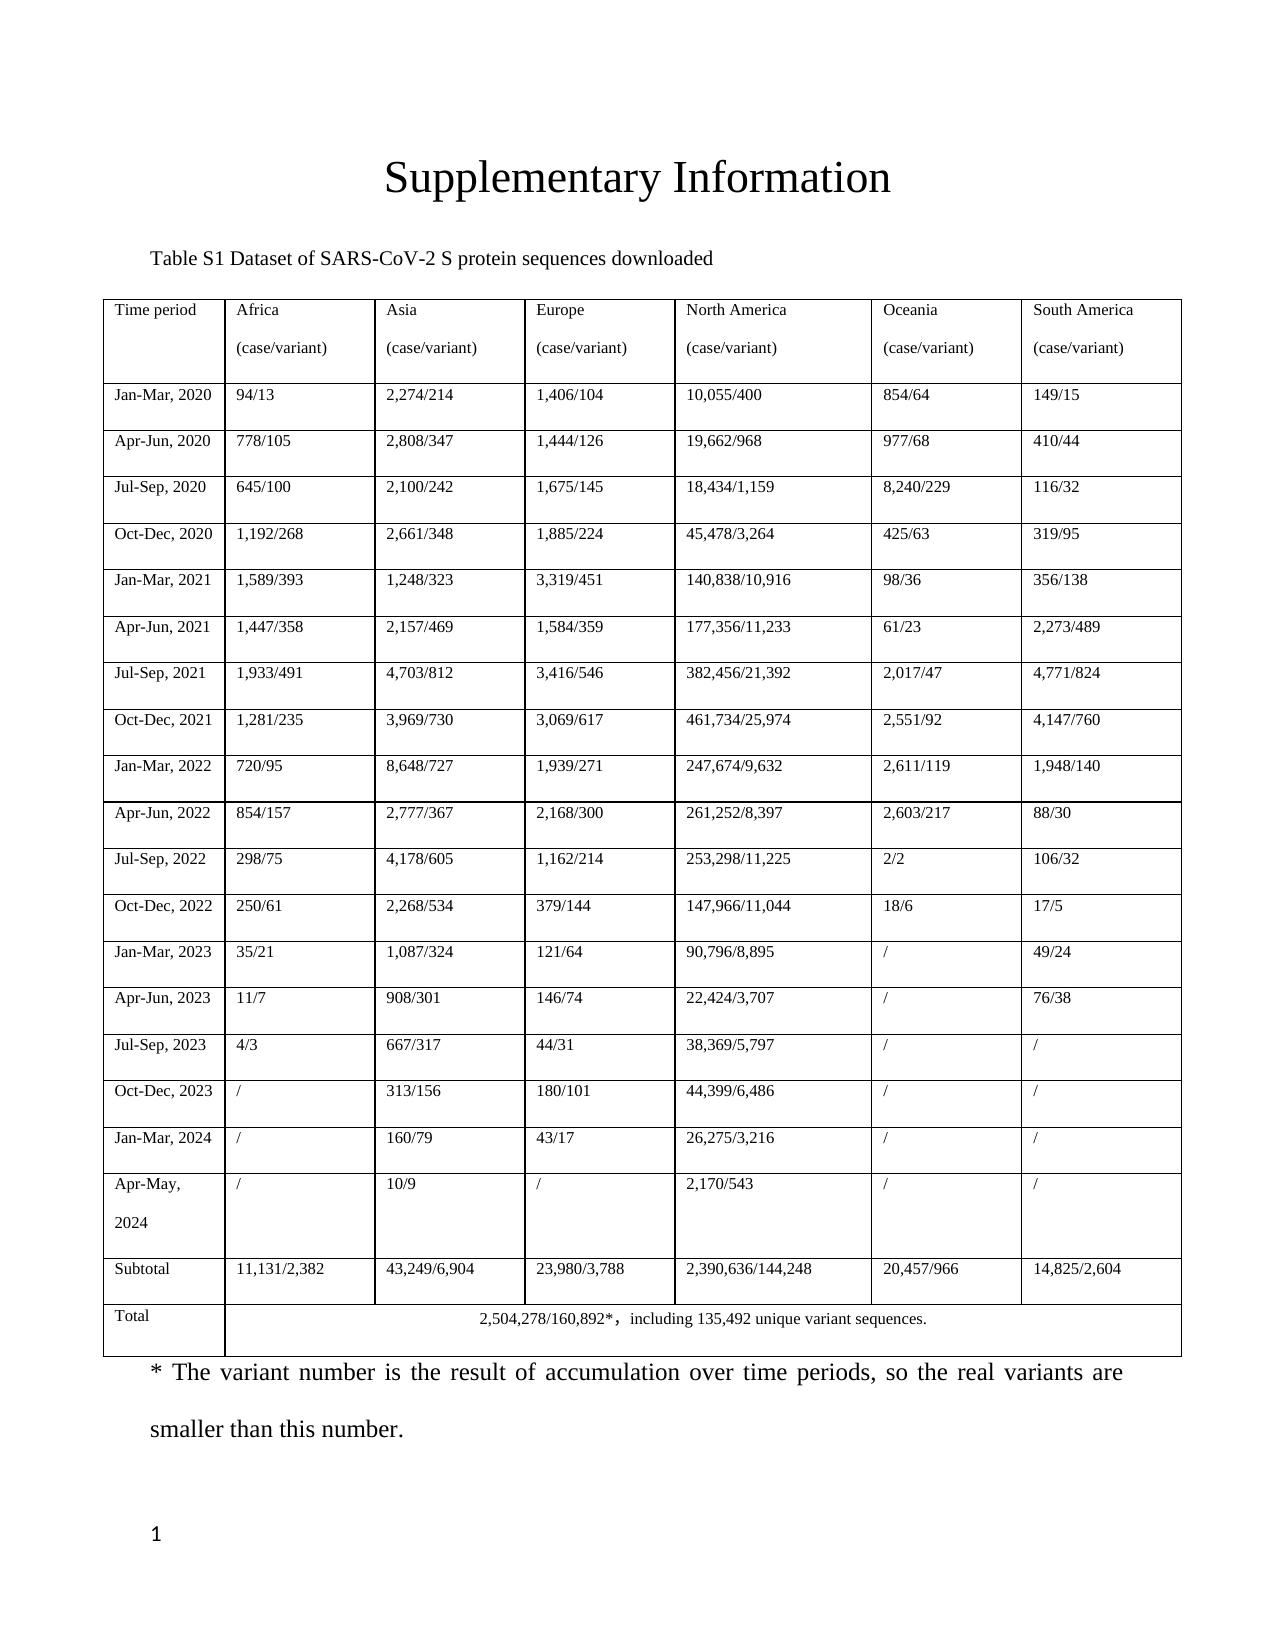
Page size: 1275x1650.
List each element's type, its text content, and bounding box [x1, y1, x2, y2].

table_cell Total [104, 1305, 224, 1356]
table_cell 10/9 [376, 1174, 524, 1258]
table_cell 313/156 [376, 1081, 524, 1127]
table_cell 44,399/6,486 [676, 1081, 871, 1127]
table_cell Jul-Sep, 2023 [104, 1035, 224, 1080]
table_cell 1,933/491 [226, 663, 374, 708]
table_cell 44/31 [526, 1035, 674, 1080]
table_cell 140,838/10,916 [676, 570, 871, 616]
table_cell 35/21 [226, 942, 374, 987]
table_cell 778/105 [226, 431, 374, 476]
table_cell Apr-May, 2024 [104, 1174, 224, 1258]
table_cell 4,703/812 [376, 663, 524, 708]
table_cell 4,771/824 [1022, 663, 1181, 708]
table_cell 2/2 [872, 849, 1021, 894]
table_cell 18/6 [872, 895, 1021, 941]
table_cell 2,504,278/160,892*，including 135,492 unique variant sequences. [226, 1305, 1181, 1356]
table_cell 146/74 [526, 988, 674, 1034]
table_cell 10,055/400 [676, 384, 871, 430]
table_cell Apr-Jun, 2023 [104, 988, 224, 1034]
table_header Africa (case/variant) [226, 300, 374, 383]
table_cell 76/38 [1022, 988, 1181, 1034]
table_cell Jul-Sep, 2021 [104, 663, 224, 708]
table_cell 261,252/8,397 [676, 803, 871, 848]
table_cell / [872, 942, 1021, 987]
table_cell / [872, 1035, 1021, 1080]
table_cell 253,298/11,225 [676, 849, 871, 894]
text Supplementary Information [150, 150, 1125, 203]
table_cell 3,416/546 [526, 663, 674, 708]
table_cell / [1022, 1035, 1181, 1080]
table_cell 1,885/224 [526, 524, 674, 569]
table_cell / [872, 988, 1021, 1034]
table_cell 667/317 [376, 1035, 524, 1080]
table_cell 1,087/324 [376, 942, 524, 987]
table_cell 1,948/140 [1022, 756, 1181, 801]
table_cell 49/24 [1022, 942, 1181, 987]
table_cell 3,319/451 [526, 570, 674, 616]
table_cell 22,424/3,707 [676, 988, 871, 1034]
table_cell 160/79 [376, 1128, 524, 1173]
table_cell 88/30 [1022, 803, 1181, 848]
table_cell 18,434/1,159 [676, 477, 871, 523]
table_cell Apr-Jun, 2022 [104, 803, 224, 848]
table_cell / [1022, 1081, 1181, 1127]
table_cell 720/95 [226, 756, 374, 801]
table_cell Jan-Mar, 2021 [104, 570, 224, 616]
table_cell Jan-Mar, 2023 [104, 942, 224, 987]
table_cell 177,356/11,233 [676, 617, 871, 662]
table_cell 1,162/214 [526, 849, 674, 894]
table_cell 2,017/47 [872, 663, 1021, 708]
table_cell 379/144 [526, 895, 674, 941]
table_cell 977/68 [872, 431, 1021, 476]
table_cell 4/3 [226, 1035, 374, 1080]
table_cell 3,969/730 [376, 710, 524, 755]
table_cell 2,170/543 [676, 1174, 871, 1258]
table_cell 2,274/214 [376, 384, 524, 430]
table_cell Jan-Mar, 2024 [104, 1128, 224, 1173]
table_cell 4,147/760 [1022, 710, 1181, 755]
table_cell 1,589/393 [226, 570, 374, 616]
table_cell 2,611/119 [872, 756, 1021, 801]
table_cell 8,240/229 [872, 477, 1021, 523]
table_cell 121/64 [526, 942, 674, 987]
table_cell 149/15 [1022, 384, 1181, 430]
table_cell 319/95 [1022, 524, 1181, 569]
table_cell 2,603/217 [872, 803, 1021, 848]
table_cell Jul-Sep, 2020 [104, 477, 224, 523]
table_cell Apr-Jun, 2020 [104, 431, 224, 476]
table_cell 854/64 [872, 384, 1021, 430]
table_cell 98/36 [872, 570, 1021, 616]
table_cell Apr-Jun, 2021 [104, 617, 224, 662]
table_cell 2,661/348 [376, 524, 524, 569]
table_cell 26,275/3,216 [676, 1128, 871, 1173]
table_cell 1,192/268 [226, 524, 374, 569]
table_cell 1,248/323 [376, 570, 524, 616]
table_cell Subtotal [104, 1259, 224, 1304]
table_header Oceania (case/variant) [872, 300, 1021, 383]
table_cell 38,369/5,797 [676, 1035, 871, 1080]
table_cell 247,674/9,632 [676, 756, 871, 801]
table_cell Oct-Dec, 2020 [104, 524, 224, 569]
table_cell 425/63 [872, 524, 1021, 569]
text * The variant number is the result of accumulation over time periods, so the real variants are smaller than this number. [150, 1357, 1125, 1443]
table_cell 1,406/104 [526, 384, 674, 430]
table_cell 180/101 [526, 1081, 674, 1127]
table_cell 147,966/11,044 [676, 895, 871, 941]
table_cell / [872, 1081, 1021, 1127]
table_cell 2,168/300 [526, 803, 674, 848]
table_cell 20,457/966 [872, 1259, 1021, 1304]
table_cell Jul-Sep, 2022 [104, 849, 224, 894]
table_cell 116/32 [1022, 477, 1181, 523]
table_cell 2,157/469 [376, 617, 524, 662]
table_cell 90,796/8,895 [676, 942, 871, 987]
table_cell 461,734/25,974 [676, 710, 871, 755]
table_cell Jan-Mar, 2022 [104, 756, 224, 801]
table_cell 1,939/271 [526, 756, 674, 801]
table_cell / [526, 1174, 674, 1258]
table_header Europe (case/variant) [526, 300, 674, 383]
table_cell 94/13 [226, 384, 374, 430]
table_cell 382,456/21,392 [676, 663, 871, 708]
table_cell 23,980/3,788 [526, 1259, 674, 1304]
table_cell 11,131/2,382 [226, 1259, 374, 1304]
table_cell / [872, 1174, 1021, 1258]
table_cell 43/17 [526, 1128, 674, 1173]
table_cell 8,648/727 [376, 756, 524, 801]
table_cell 908/301 [376, 988, 524, 1034]
table_cell 2,808/347 [376, 431, 524, 476]
table_cell 356/138 [1022, 570, 1181, 616]
table_header North America (case/variant) [676, 300, 871, 383]
table_cell 2,100/242 [376, 477, 524, 523]
table_cell / [226, 1174, 374, 1258]
table_cell 19,662/968 [676, 431, 871, 476]
table_cell 11/7 [226, 988, 374, 1034]
table_cell 45,478/3,264 [676, 524, 871, 569]
table_cell 61/23 [872, 617, 1021, 662]
table_cell 3,069/617 [526, 710, 674, 755]
table_header South America (case/variant) [1022, 300, 1181, 383]
table_cell / [872, 1128, 1021, 1173]
table_cell Oct-Dec, 2022 [104, 895, 224, 941]
table_cell 2,390,636/144,248 [676, 1259, 871, 1304]
table_cell 17/5 [1022, 895, 1181, 941]
table_cell 2,777/367 [376, 803, 524, 848]
table_cell Oct-Dec, 2023 [104, 1081, 224, 1127]
table_cell / [226, 1081, 374, 1127]
table_cell 250/61 [226, 895, 374, 941]
table_cell 854/157 [226, 803, 374, 848]
table_cell / [1022, 1128, 1181, 1173]
table_cell 2,268/534 [376, 895, 524, 941]
table_cell 43,249/6,904 [376, 1259, 524, 1304]
table_cell Oct-Dec, 2021 [104, 710, 224, 755]
table_cell 410/44 [1022, 431, 1181, 476]
table_cell Jan-Mar, 2020 [104, 384, 224, 430]
table_cell 2,551/92 [872, 710, 1021, 755]
table_header Time period [104, 300, 224, 383]
table_cell 14,825/2,604 [1022, 1259, 1181, 1304]
table_cell 1,281/235 [226, 710, 374, 755]
table_cell 298/75 [226, 849, 374, 894]
table_cell 645/100 [226, 477, 374, 523]
table_cell 1,675/145 [526, 477, 674, 523]
table_cell 2,273/489 [1022, 617, 1181, 662]
table_cell 4,178/605 [376, 849, 524, 894]
table_header Asia (case/variant) [376, 300, 524, 383]
table_cell / [1022, 1174, 1181, 1258]
table_cell 1,584/359 [526, 617, 674, 662]
table_cell 1,444/126 [526, 431, 674, 476]
text Table S1 Dataset of SARS-CoV-2 S protein sequences downloaded [150, 246, 1125, 270]
table_cell / [226, 1128, 374, 1173]
table_cell 1,447/358 [226, 617, 374, 662]
table_cell 106/32 [1022, 849, 1181, 894]
